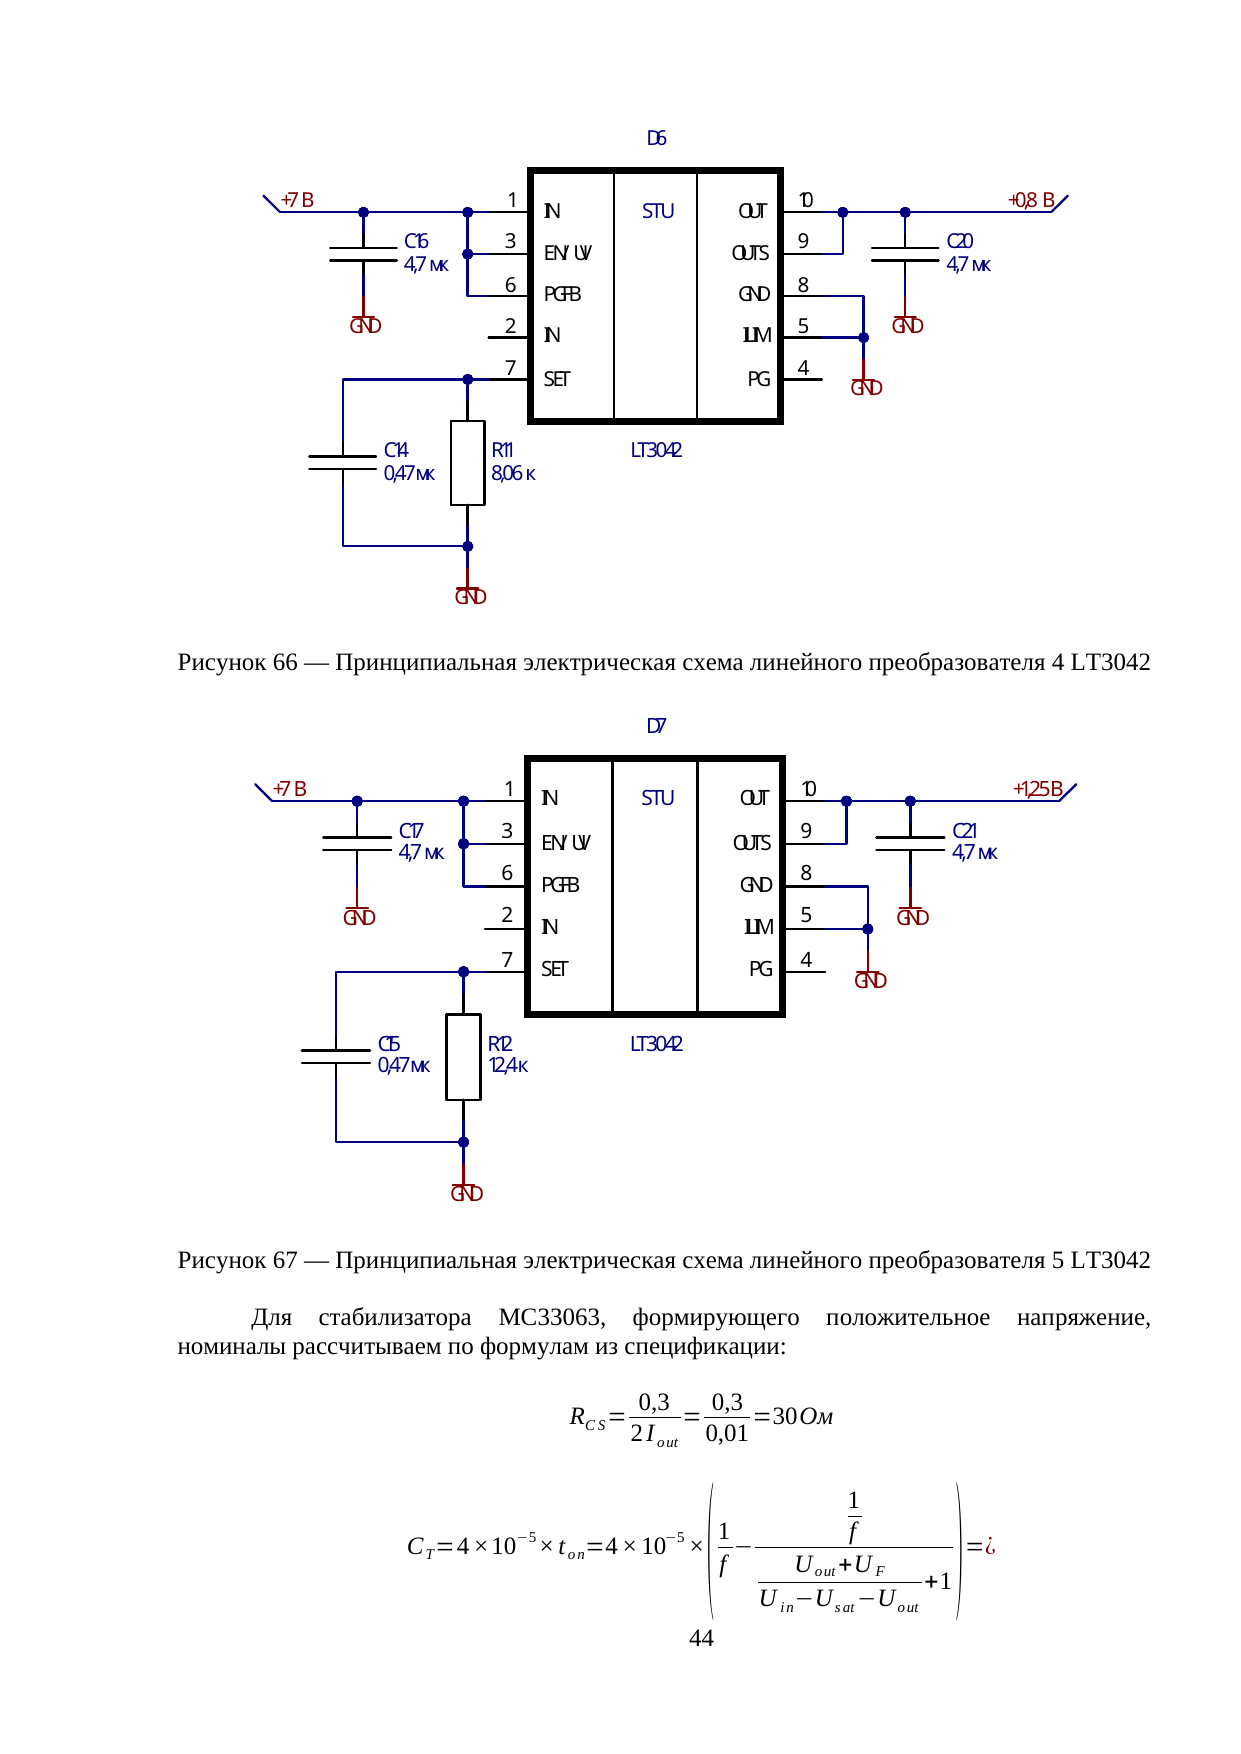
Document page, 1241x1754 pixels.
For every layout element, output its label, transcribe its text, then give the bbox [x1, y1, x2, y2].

text Для стабилизатора MC33063, формирующего положительное напряжение, номиналы рассчитываем по формулам из спецификации: [177, 1302, 1152, 1360]
